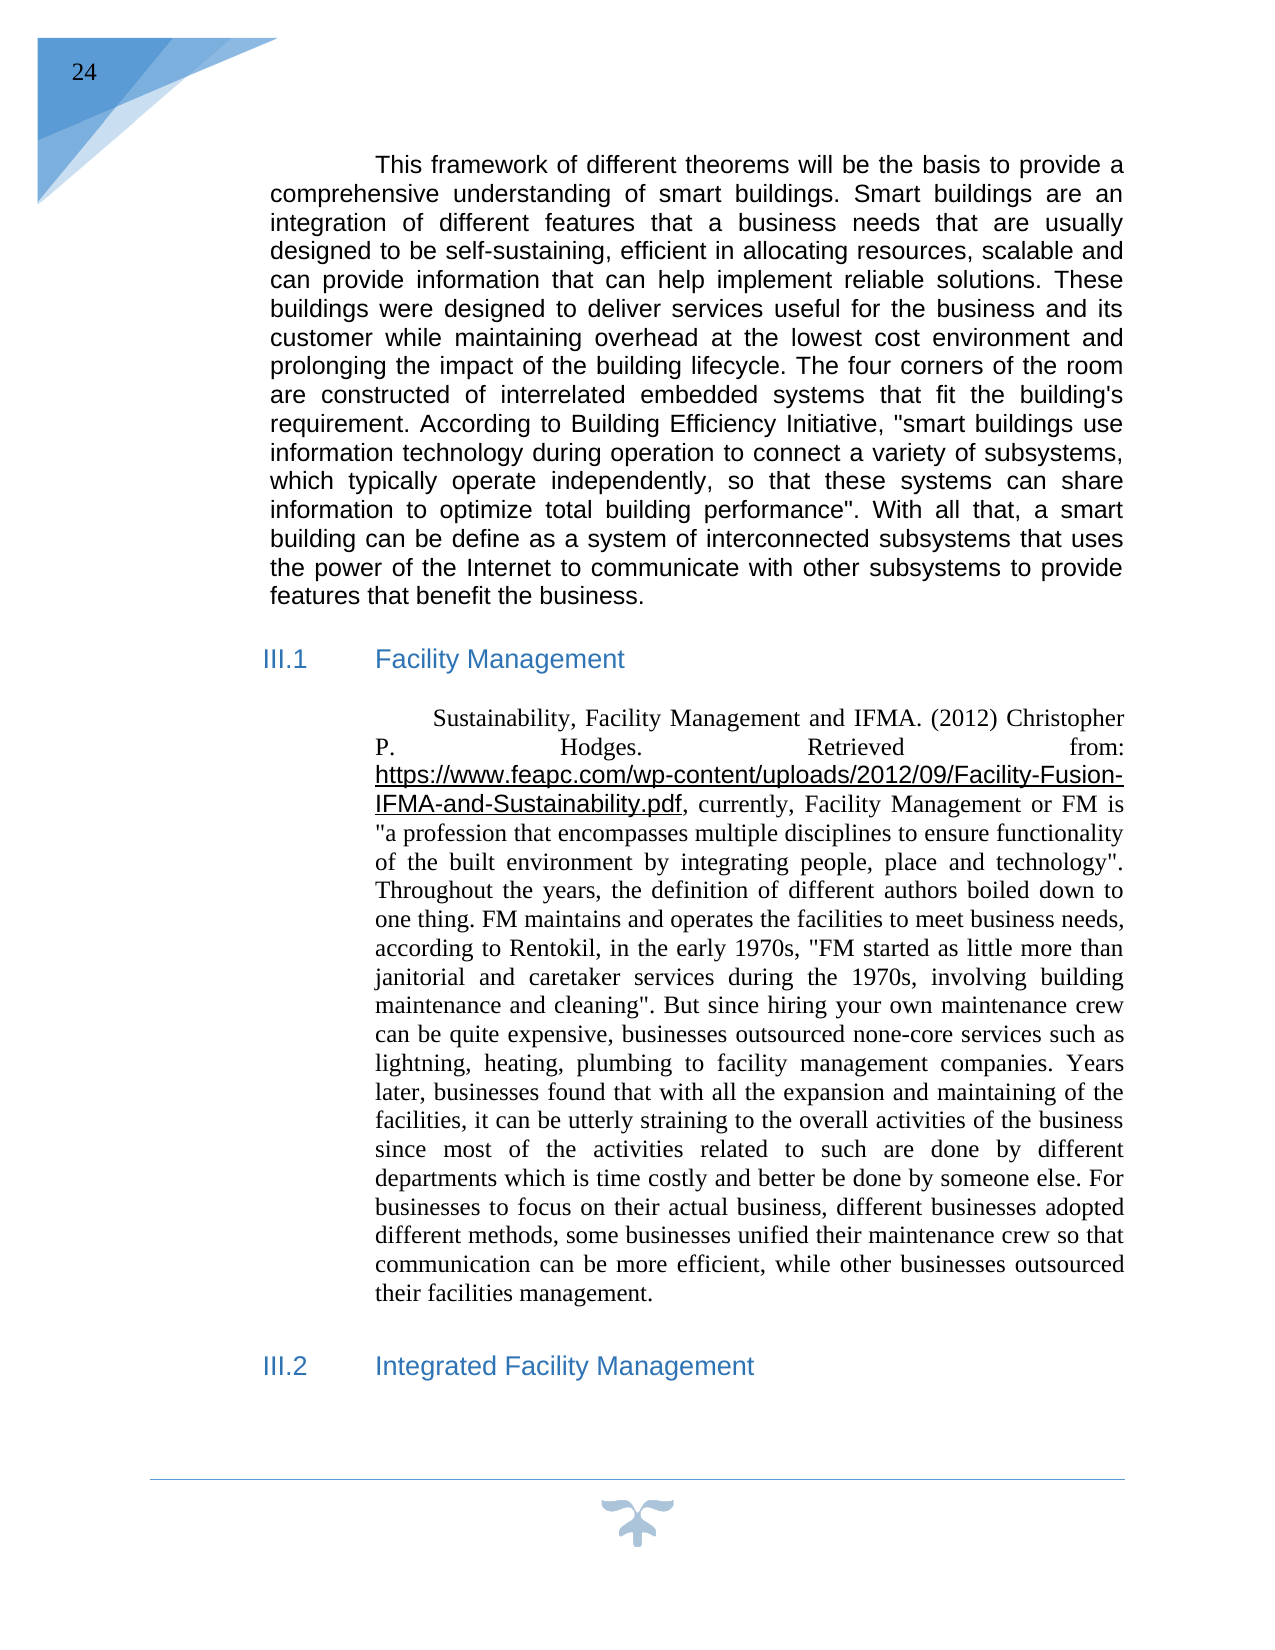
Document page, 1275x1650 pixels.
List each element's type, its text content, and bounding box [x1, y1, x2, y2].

text Sustainability, Facility Management and IFMA. (2012) Christopher P. Hodges. Retrieved from: https://www.feapc.com/wp-content/uploads/2012/09/Facility-Fusion-IFMA-and-Sustainability.pdf, currently, Facility Management or FM is "a profession that encompasses multiple disciplines to ensure functionality of the built environment by integrating people, place and technology". Throughout the years, the definition of different authors boiled down to one thing. FM maintains and operates the facilities to meet business needs, according to Rentokil, in the early 1970s, "FM started as little more than janitorial and caretaker services during the 1970s, involving building maintenance and cleaning". But since hiring your own maintenance crew can be quite expensive, businesses outsourced none-core services such as lightning, heating, plumbing to facility management companies. Years later, businesses found that with all the expansion and maintaining of the facilities, it can be utterly straining to the overall activities of the business since most of the activities related to such are done by different departments which is time costly and better be done by someone else. For businesses to focus on their actual business, different businesses adopted different methods, some businesses unified their maintenance crew so that communication can be more efficient, while other businesses outsourced their facilities management. [375, 703, 1125, 1307]
picture [37, 37, 279, 206]
subtitle Integrated Facility Management [262, 1350, 1125, 1381]
text This framework of different theorems will be the basis to provide a comprehensive understanding of smart buildings. Smart buildings are an integration of different features that a business needs that are usually designed to be self-sustaining, efficient in allocating resources, scalable and can provide information that can help implement reliable solutions. These buildings were designed to deliver services useful for the business and its customer while maintaining overhead at the lowest cost environment and prolonging the impact of the building lifecycle. The four corners of the room are constructed of interrelated embedded systems that fit the building's requirement. According to Building Efficiency Initiative, "smart buildings use information technology during operation to connect a variety of subsystems, which typically operate independently, so that these systems can share information to optimize total building performance". With all that, a smart building can be define as a system of interconnected subsystems that uses the power of the Internet to communicate with other subsystems to provide features that benefit the business. [270, 150, 1125, 610]
subtitle Facility Management [262, 643, 1125, 674]
